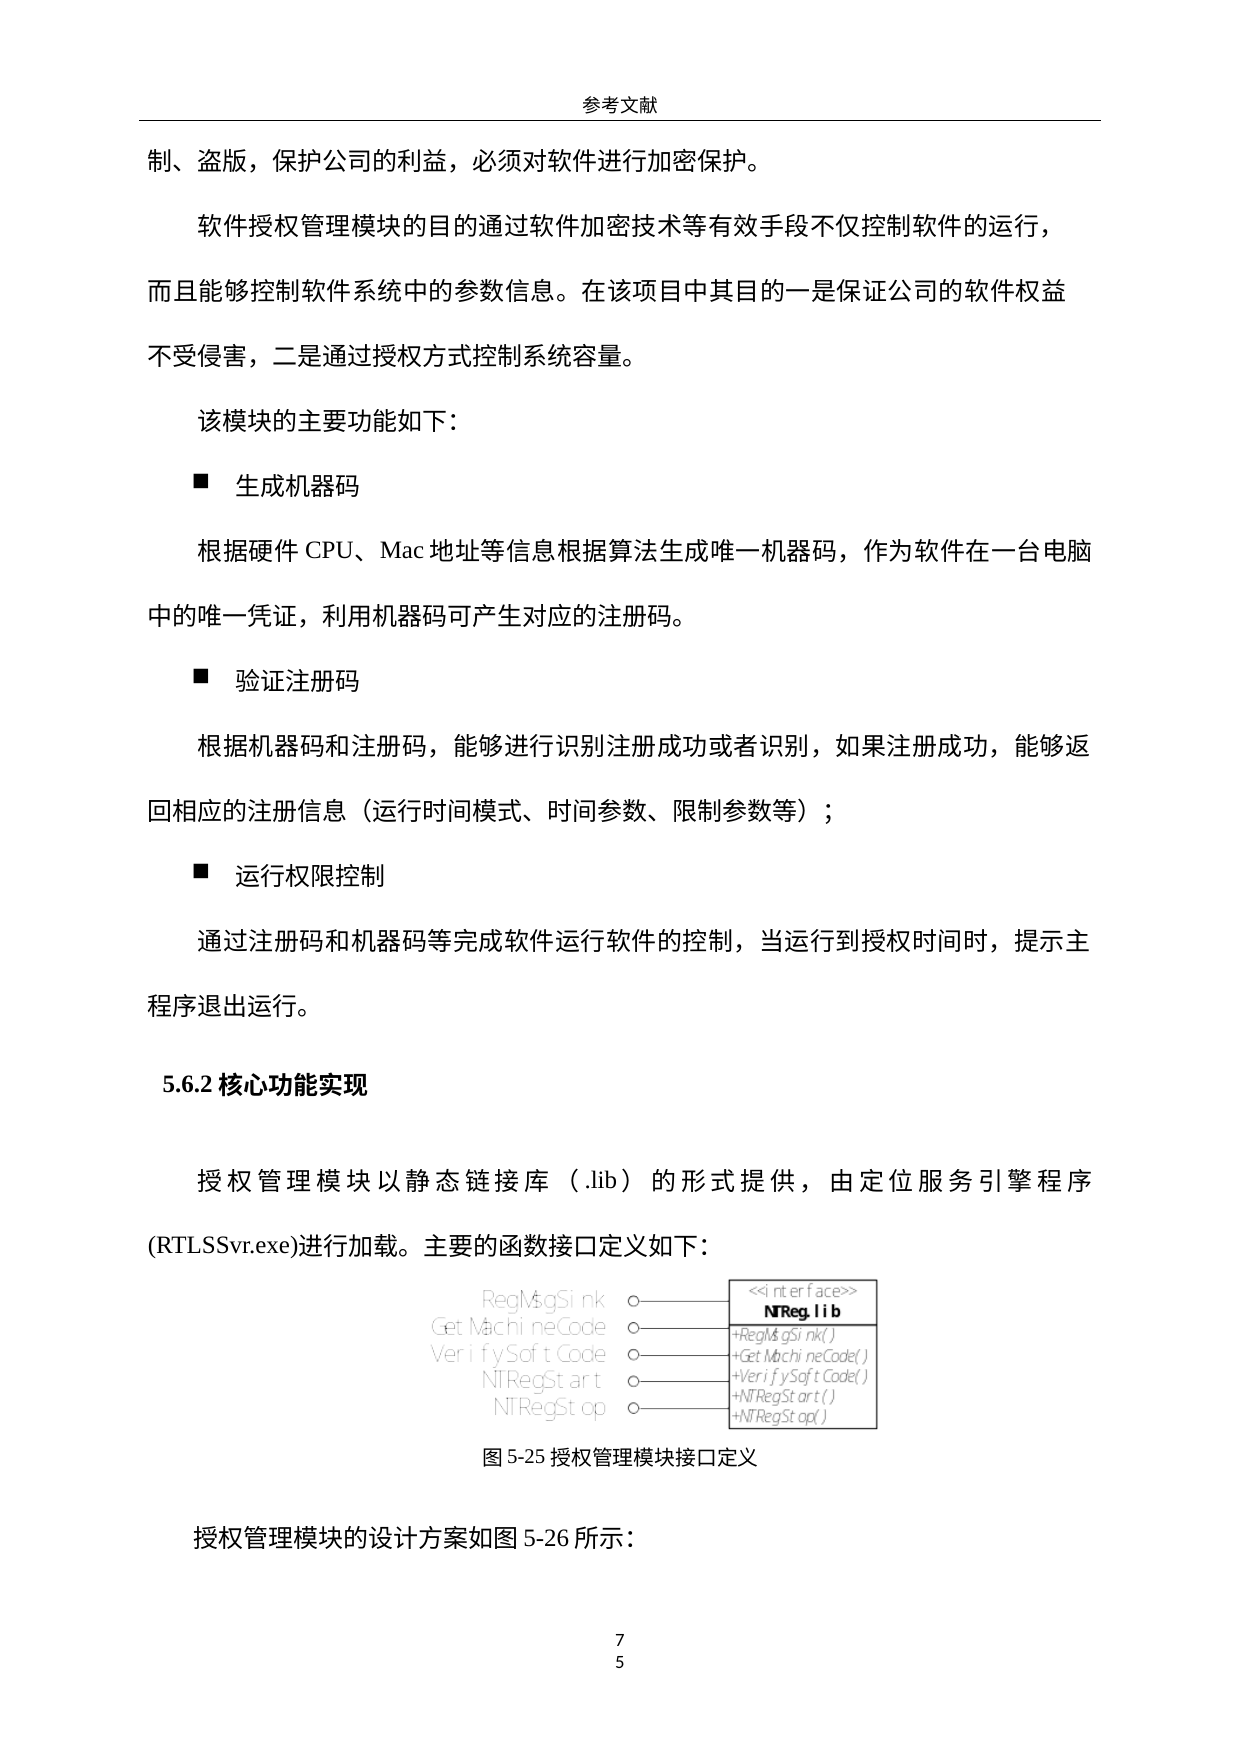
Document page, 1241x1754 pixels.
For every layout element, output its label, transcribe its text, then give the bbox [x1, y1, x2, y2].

list 验证注册码 [191, 647, 1093, 712]
list 通过注册码和机器码等完成软件运行软件的控制，当运行到授权时间时，提示主程序退出运行。 [148, 907, 1093, 1037]
text 图5-25 授权管理模块接口定义 [148, 1439, 1093, 1472]
list 生成机器码 [191, 452, 1093, 517]
subtitle 5.6.2 核心功能实现 [162, 1051, 1093, 1116]
text 该模块的主要功能如下： [148, 387, 1093, 452]
list 根据机器码和注册码，能够进行识别注册成功或者识别，如果注册成功，能够返回相应的注册信息（运行时间模式、时间参数、限制参数等）； [148, 712, 1093, 842]
text 授权管理模块的设计方案如图5-26所示： [148, 1504, 1093, 1569]
list 根据硬件CPU、Mac地址等信息根据算法生成唯一机器码，作为软件在一台电脑中的唯一凭证，利用机器码可产生对应的注册码。 [148, 517, 1093, 647]
text 软件授权管理模块的目的通过软件加密技术等有效手段不仅控制软件的运行，而且能够控制软件系统中的参数信息。在该项目中其目的一是保证公司的软件权益不受侵害，二是通过授权方式控制系统容量。 [148, 192, 1068, 387]
list 运行权限控制 [191, 842, 1093, 907]
list 授权管理模块以静态链接库（.lib）的形式提供，由定位服务引擎程序(RTLSSvr.exe)进行加载。主要的函数接口定义如下： [148, 1147, 1093, 1277]
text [148, 127, 1068, 192]
